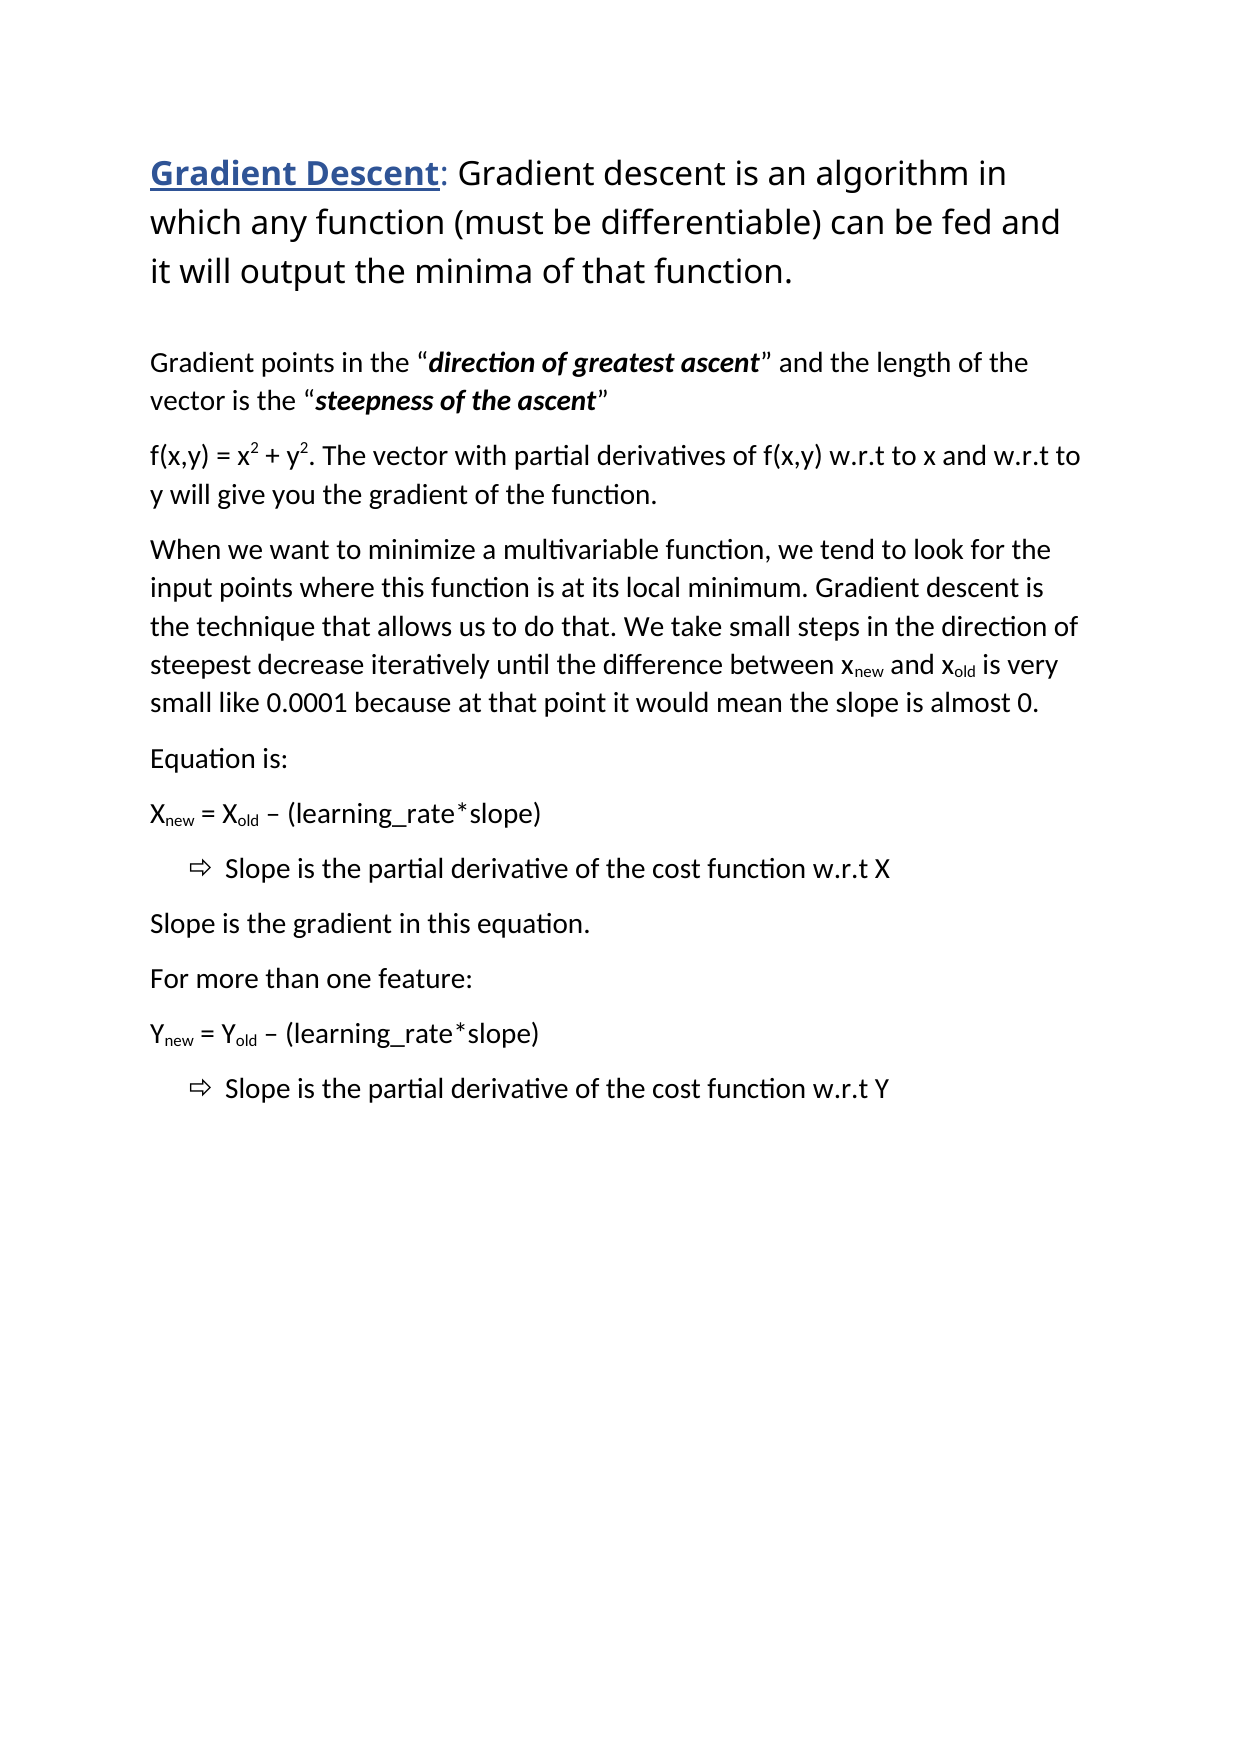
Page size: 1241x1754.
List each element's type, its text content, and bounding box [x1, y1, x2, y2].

subtitle Gradient Descent: Gradient descent is an algorithm in which any function (must be differentiable) can be fed and it will output the minima of that function. [150, 150, 1090, 293]
text Ynew = Yold – (learning_rate*slope) [150, 1015, 1090, 1051]
text Slope is the gradient in this equation. [150, 905, 1090, 941]
list Slope is the partial derivative of the cost function w.r.t Y [187, 1070, 1090, 1106]
text Equation is: [150, 740, 1090, 775]
text f(x,y) = x2 + y2. The vector with partial derivatives of f(x,y) w.r.t to x and w.r.t to y will give you the gradient of the function. [150, 437, 1090, 511]
text Xnew = Xold – (learning_rate*slope) [150, 795, 1090, 830]
text When we want to minimize a multivariable function, we tend to look for the input points where this function is at its local minimum. Gradient descent is the technique that allows us to do that. We take small steps in the direction of steepest decrease iteratively until the difference between xnew and xold is very small like 0.0001 because at that point it would mean the slope is almost 0. [150, 531, 1090, 720]
text For more than one feature: [150, 960, 1090, 996]
list Slope is the partial derivative of the cost function w.r.t X [187, 850, 1090, 886]
text Gradient points in the “direction of greatest ascent” and the length of the vector is the “steepness of the ascent” [150, 344, 1090, 418]
